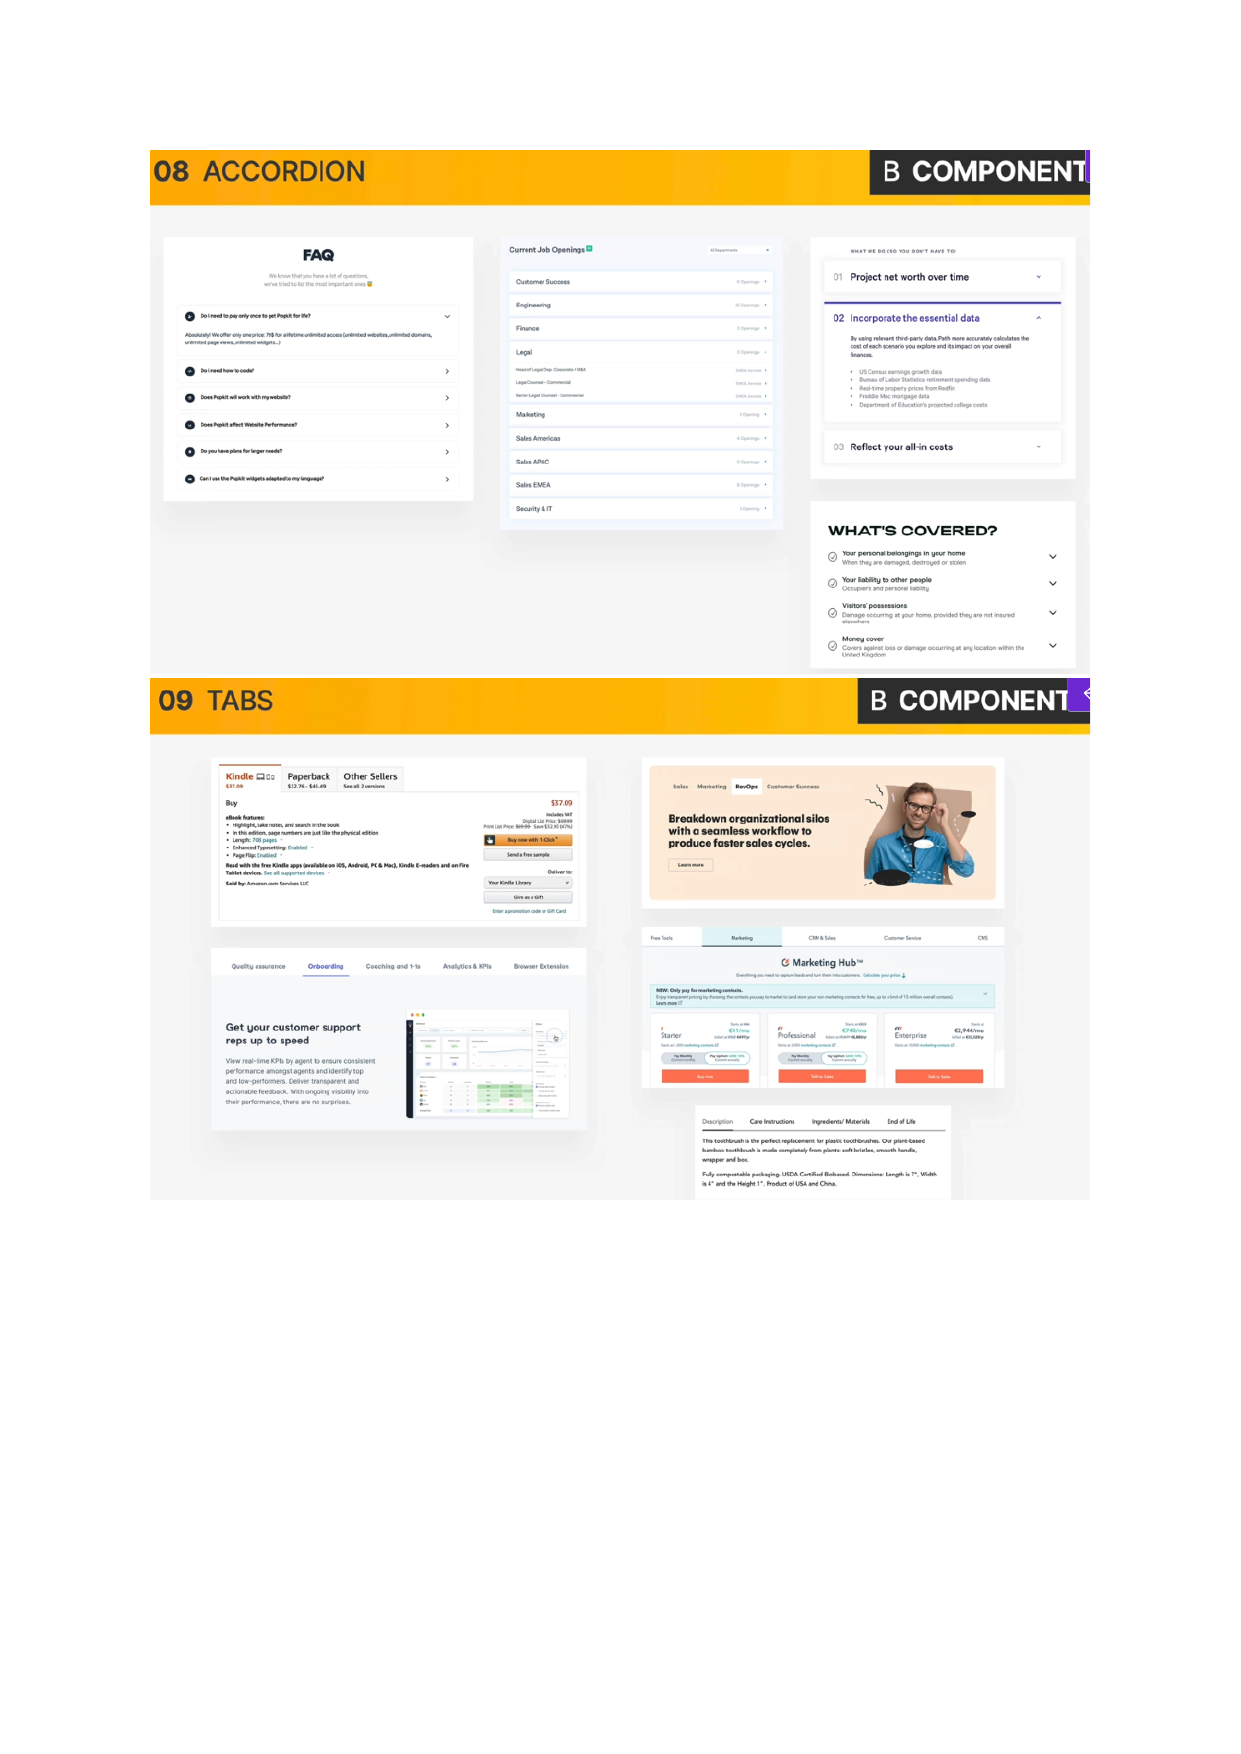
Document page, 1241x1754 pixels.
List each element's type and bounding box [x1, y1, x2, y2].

picture [150, 678, 1091, 1200]
picture [150, 150, 1091, 674]
